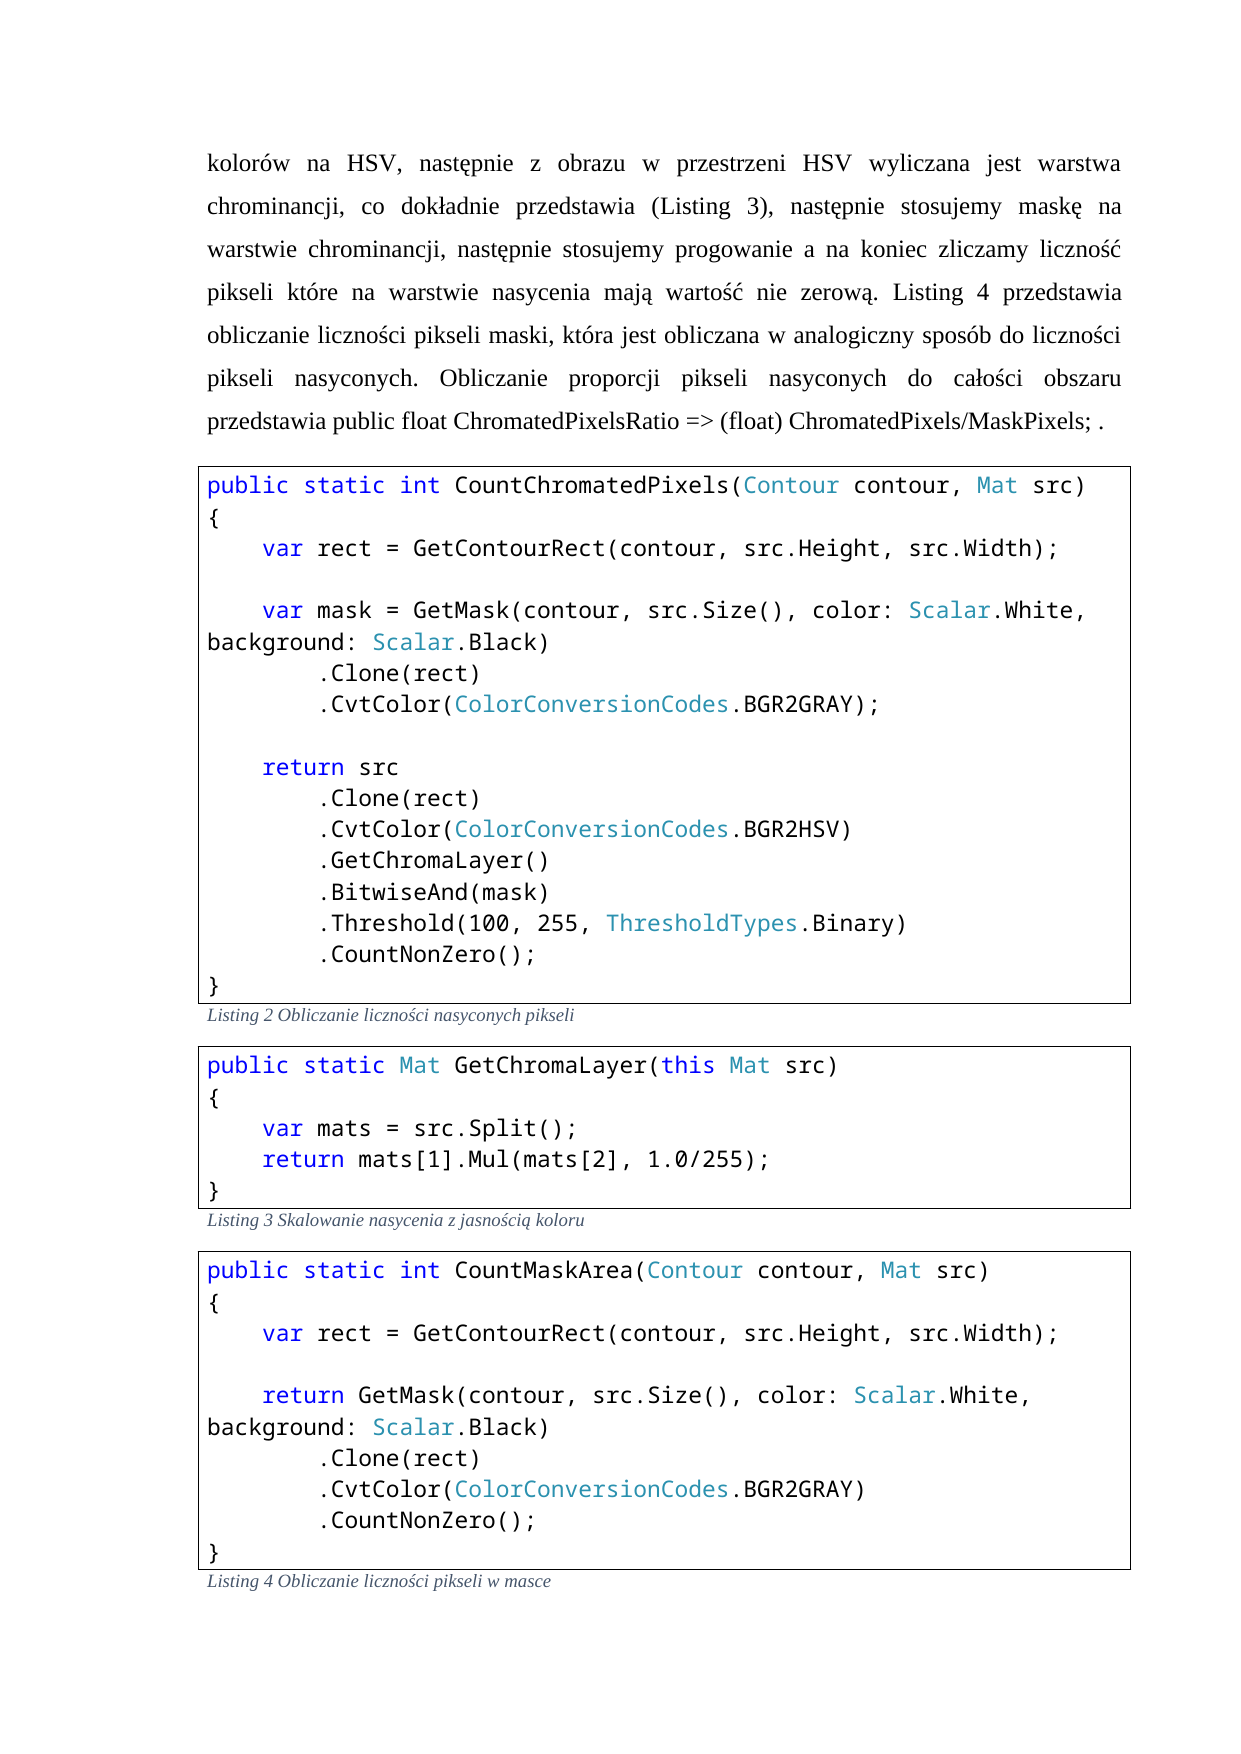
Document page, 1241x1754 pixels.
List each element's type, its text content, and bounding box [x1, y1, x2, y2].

list .CvtColor(ColorConversionCodes.BGR2HSV) [207, 813, 1122, 844]
list .Clone(rect) [207, 1442, 1122, 1473]
list var rect = GetContourRect(contour, src.Height, src.Width); [207, 532, 1122, 563]
list public static Mat GetChromaLayer(this Mat src) [199, 1047, 1130, 1081]
text Listing 2 Obliczanie liczności nasyconych pikseli [207, 1004, 1122, 1025]
list var mats = src.Split(); [207, 1112, 1122, 1143]
list .Clone(rect) [207, 657, 1122, 688]
list public static int CountMaskArea(Contour contour, Mat src) [199, 1252, 1130, 1285]
list } [199, 1532, 1130, 1569]
list } [199, 1171, 1130, 1208]
list .Clone(rect) [207, 782, 1122, 813]
text Listing 4 Obliczanie liczności pikseli w masce [207, 1570, 1122, 1591]
list public static int CountChromatedPixels(Contour contour, Mat src) [199, 467, 1130, 501]
list return GetMask(contour, src.Size(), color: Scalar.White, background: Scalar.Black) [207, 1379, 1122, 1442]
list { [207, 501, 1122, 532]
list .CountNonZero(); [207, 938, 1122, 966]
list .CountNonZero(); [207, 1504, 1122, 1532]
list return src [207, 751, 1122, 782]
list .CvtColor(ColorConversionCodes.BGR2GRAY); [207, 688, 1122, 719]
list .BitwiseAnd(mask) [207, 876, 1122, 907]
list } [199, 966, 1130, 1003]
list { [207, 1285, 1122, 1317]
list .CvtColor(ColorConversionCodes.BGR2GRAY) [207, 1473, 1122, 1504]
list { [207, 1081, 1122, 1112]
list var rect = GetContourRect(contour, src.Height, src.Width); [207, 1317, 1122, 1348]
list .GetChromaLayer() [207, 844, 1122, 876]
list return mats[1].Mul(mats[2], 1.0/255); [207, 1143, 1122, 1171]
list var mask = GetMask(contour, src.Size(), color: Scalar.White, background: Scalar.Black) [207, 594, 1122, 657]
list .Threshold(100, 255, ThresholdTypes.Binary) [207, 907, 1122, 938]
